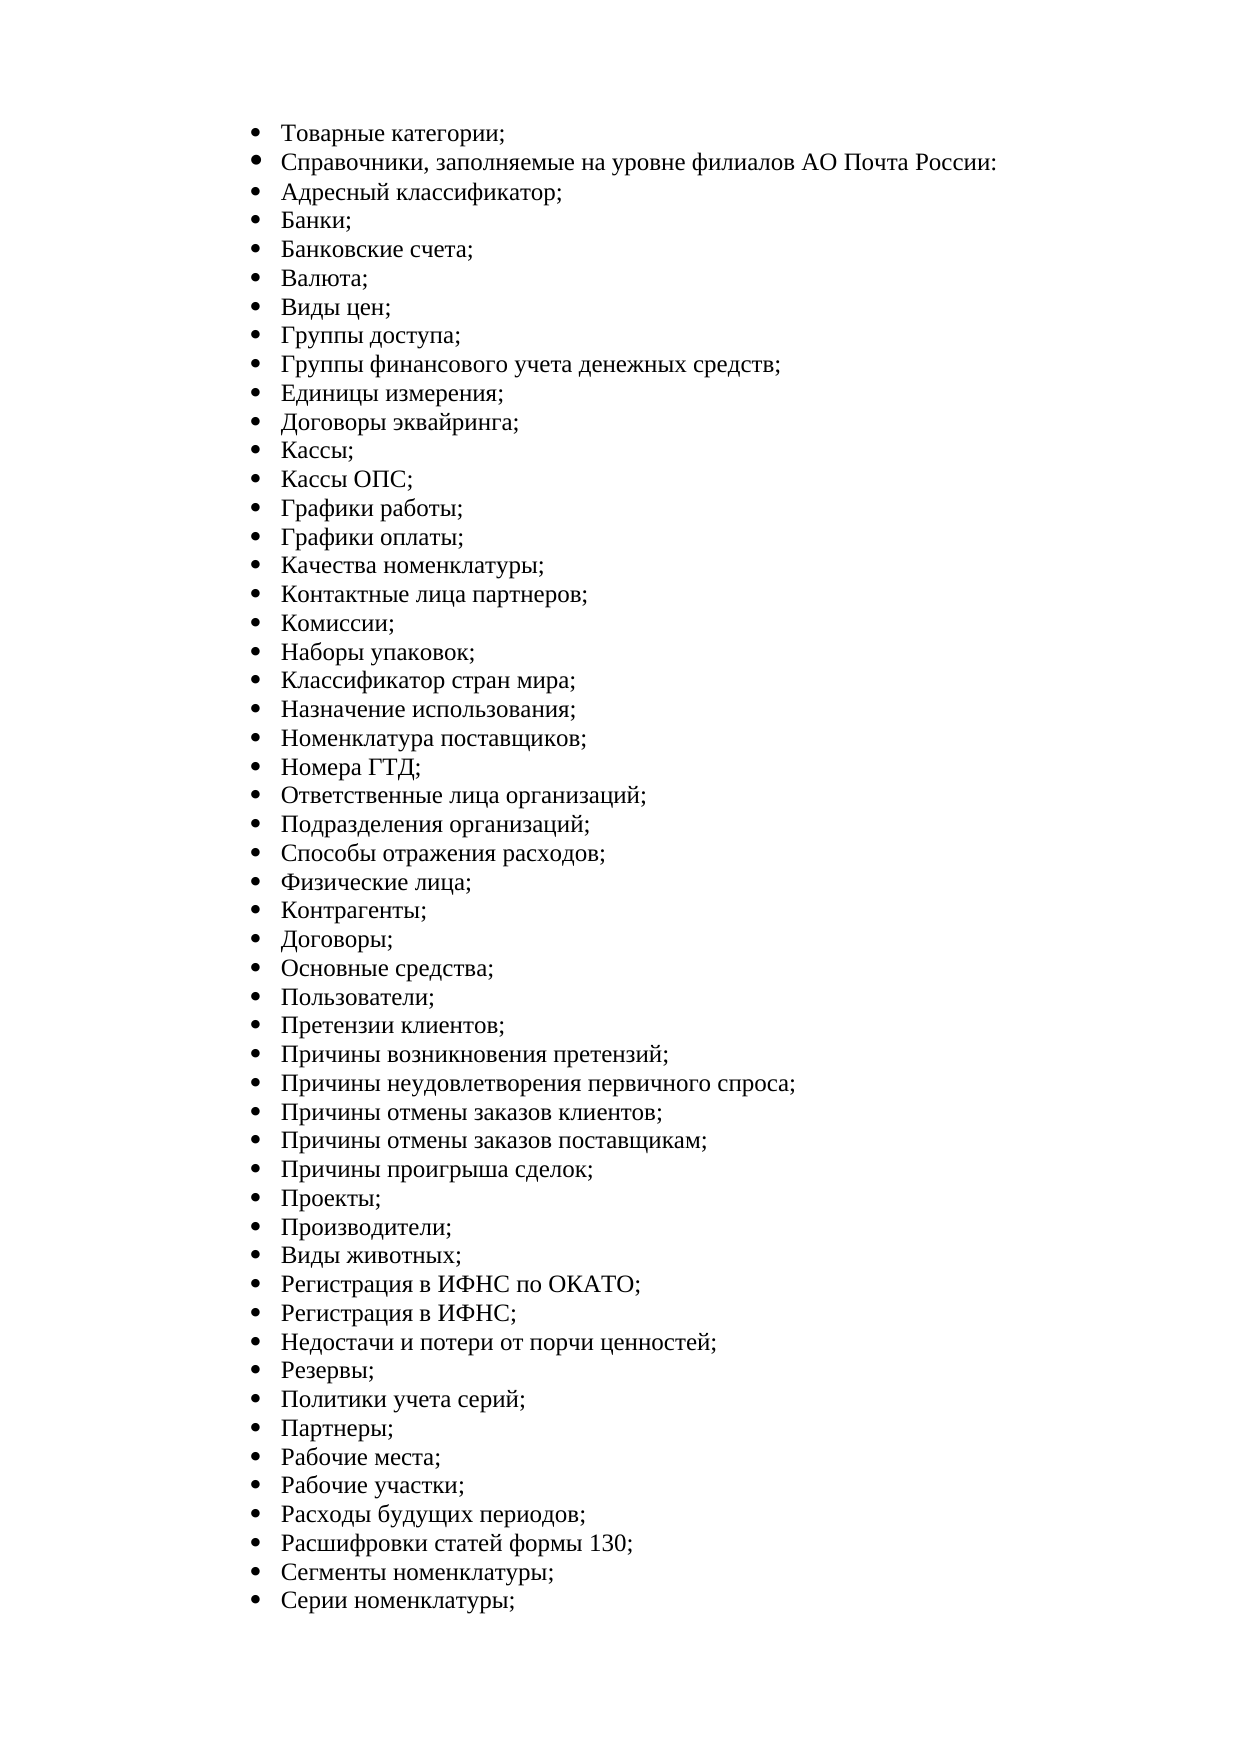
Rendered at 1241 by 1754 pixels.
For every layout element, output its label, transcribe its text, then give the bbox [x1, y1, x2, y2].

list Контактные лица партнеров; [177, 579, 1152, 608]
list Подразделения организаций; [177, 809, 1152, 838]
list Ответственные лица организаций; [177, 780, 1152, 809]
list Регистрация в ИФНС по ОКАТО; [177, 1269, 1152, 1298]
list Сегменты номенклатуры; [177, 1557, 1152, 1585]
list Рабочие места; [177, 1442, 1152, 1470]
list Проекты; [177, 1183, 1152, 1212]
list Группы финансового учета денежных средств; [177, 349, 1152, 378]
list Виды животных; [177, 1240, 1152, 1269]
list Недостачи и потери от порчи ценностей; [177, 1327, 1152, 1355]
list Товарные категории; [177, 118, 1152, 147]
list Банковские счета; [177, 234, 1152, 263]
list Резервы; [177, 1355, 1152, 1384]
list Причины отмены заказов клиентов; [177, 1097, 1152, 1125]
list Банки; [177, 205, 1152, 234]
list Единицы измерения; [177, 378, 1152, 407]
list Адресный классификатор; [177, 177, 1152, 205]
list Валюта; [177, 263, 1152, 292]
list Классификатор стран мира; [177, 665, 1152, 694]
list Серии номенклатуры; [177, 1585, 1152, 1614]
list Справочники, заполняемые на уровне филиалов АО Почта России: [177, 147, 1152, 177]
list Наборы упаковок; [177, 637, 1152, 665]
list Виды цен; [177, 292, 1152, 320]
list Претензии клиентов; [177, 1010, 1152, 1039]
list Причины отмены заказов поставщикам; [177, 1125, 1152, 1154]
list Группы доступа; [177, 320, 1152, 349]
list Комиссии; [177, 608, 1152, 637]
list Договоры эквайринга; [177, 407, 1152, 435]
list Основные средства; [177, 953, 1152, 982]
list Политики учета серий; [177, 1384, 1152, 1413]
list Контрагенты; [177, 895, 1152, 924]
list Кассы; [177, 435, 1152, 464]
list Производители; [177, 1212, 1152, 1240]
list Назначение использования; [177, 694, 1152, 723]
list Пользователи; [177, 982, 1152, 1010]
list Способы отражения расходов; [177, 838, 1152, 867]
list Регистрация в ИФНС; [177, 1298, 1152, 1327]
list Кассы ОПС; [177, 464, 1152, 493]
list Физические лица; [177, 867, 1152, 895]
list Договоры; [177, 924, 1152, 953]
list Партнеры; [177, 1413, 1152, 1442]
list Расходы будущих периодов; [177, 1499, 1152, 1528]
list Причины возникновения претензий; [177, 1039, 1152, 1068]
list Номенклатура поставщиков; [177, 723, 1152, 752]
list Причины неудовлетворения первичного спроса; [177, 1068, 1152, 1097]
list Графики оплаты; [177, 522, 1152, 550]
list Качества номенклатуры; [177, 550, 1152, 579]
list Причины проигрыша сделок; [177, 1154, 1152, 1183]
list Графики работы; [177, 493, 1152, 522]
list Номера ГТД; [177, 752, 1152, 780]
list Расшифровки статей формы 130; [177, 1528, 1152, 1557]
list Рабочие участки; [177, 1470, 1152, 1499]
